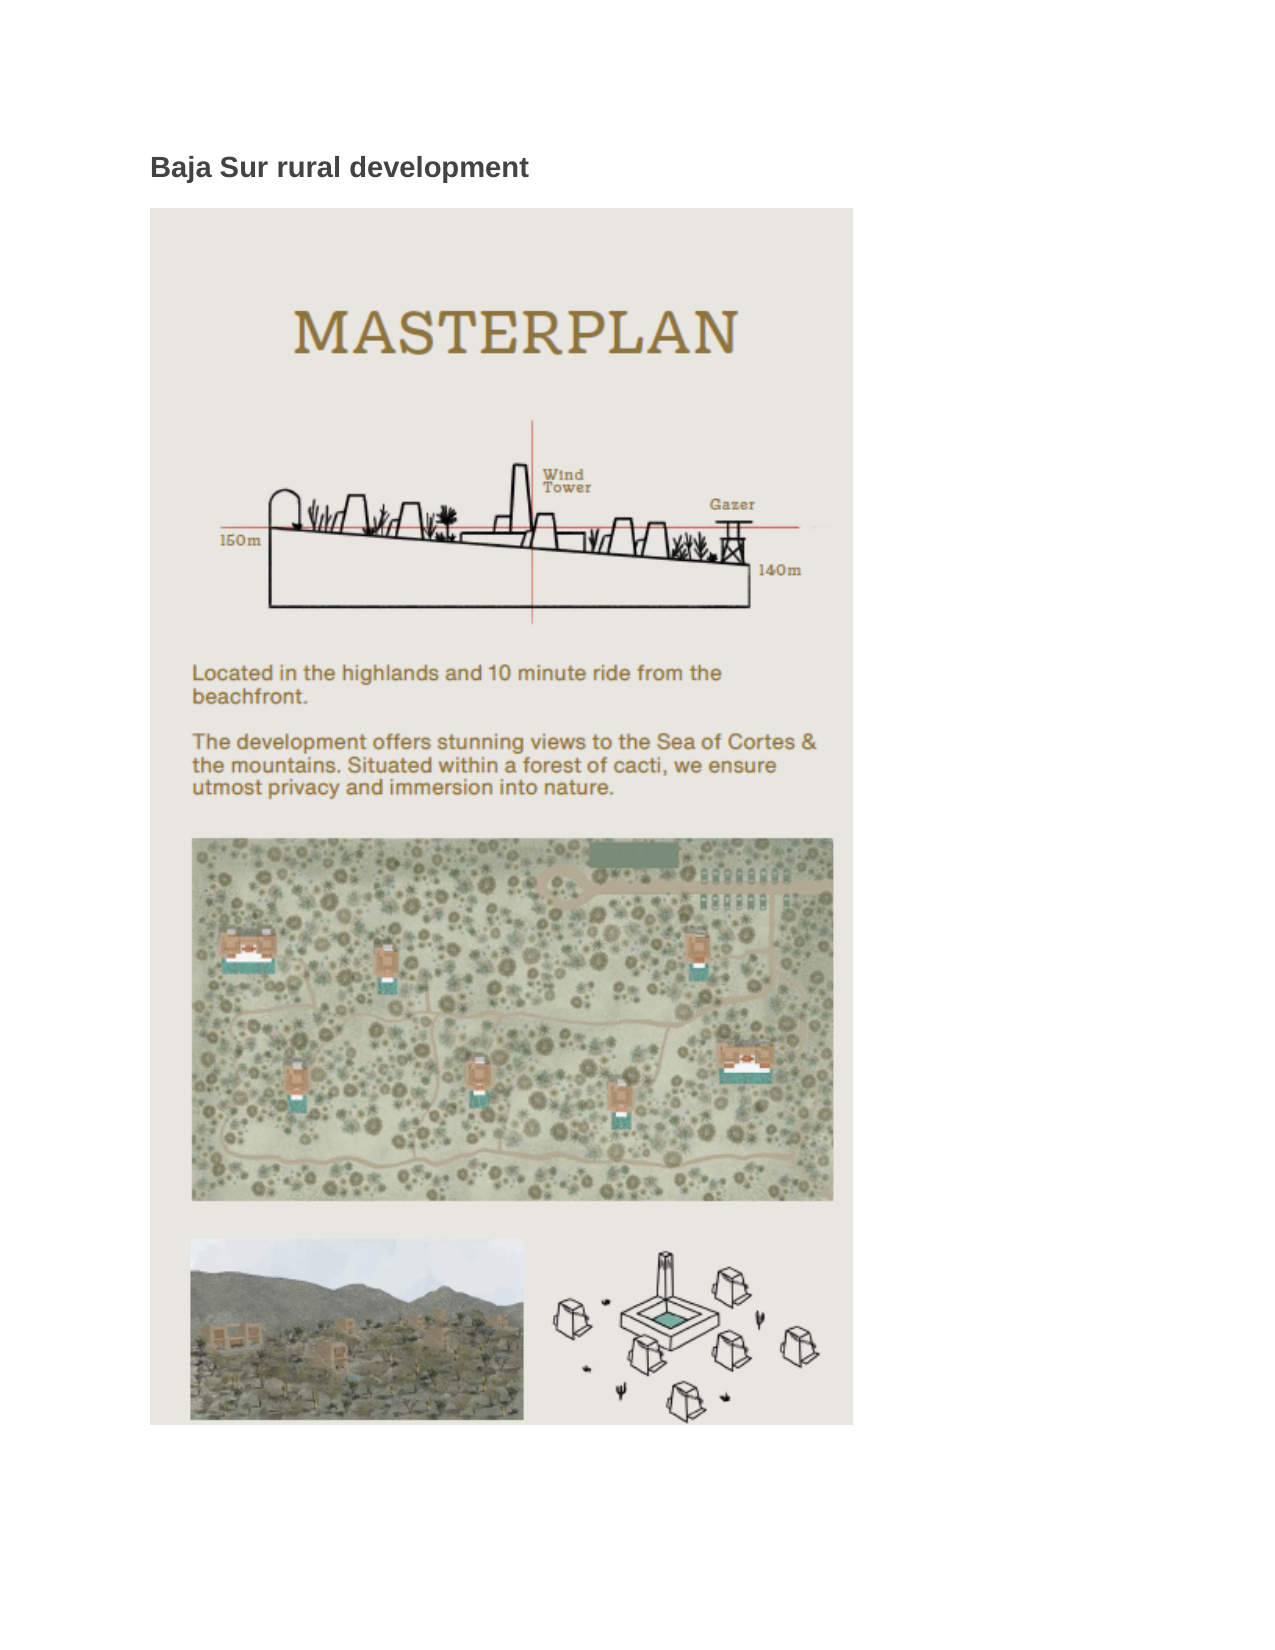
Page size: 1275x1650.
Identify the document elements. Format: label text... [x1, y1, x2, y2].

picture [150, 208, 854, 1425]
subtitle Baja Sur rural development [150, 150, 1125, 183]
